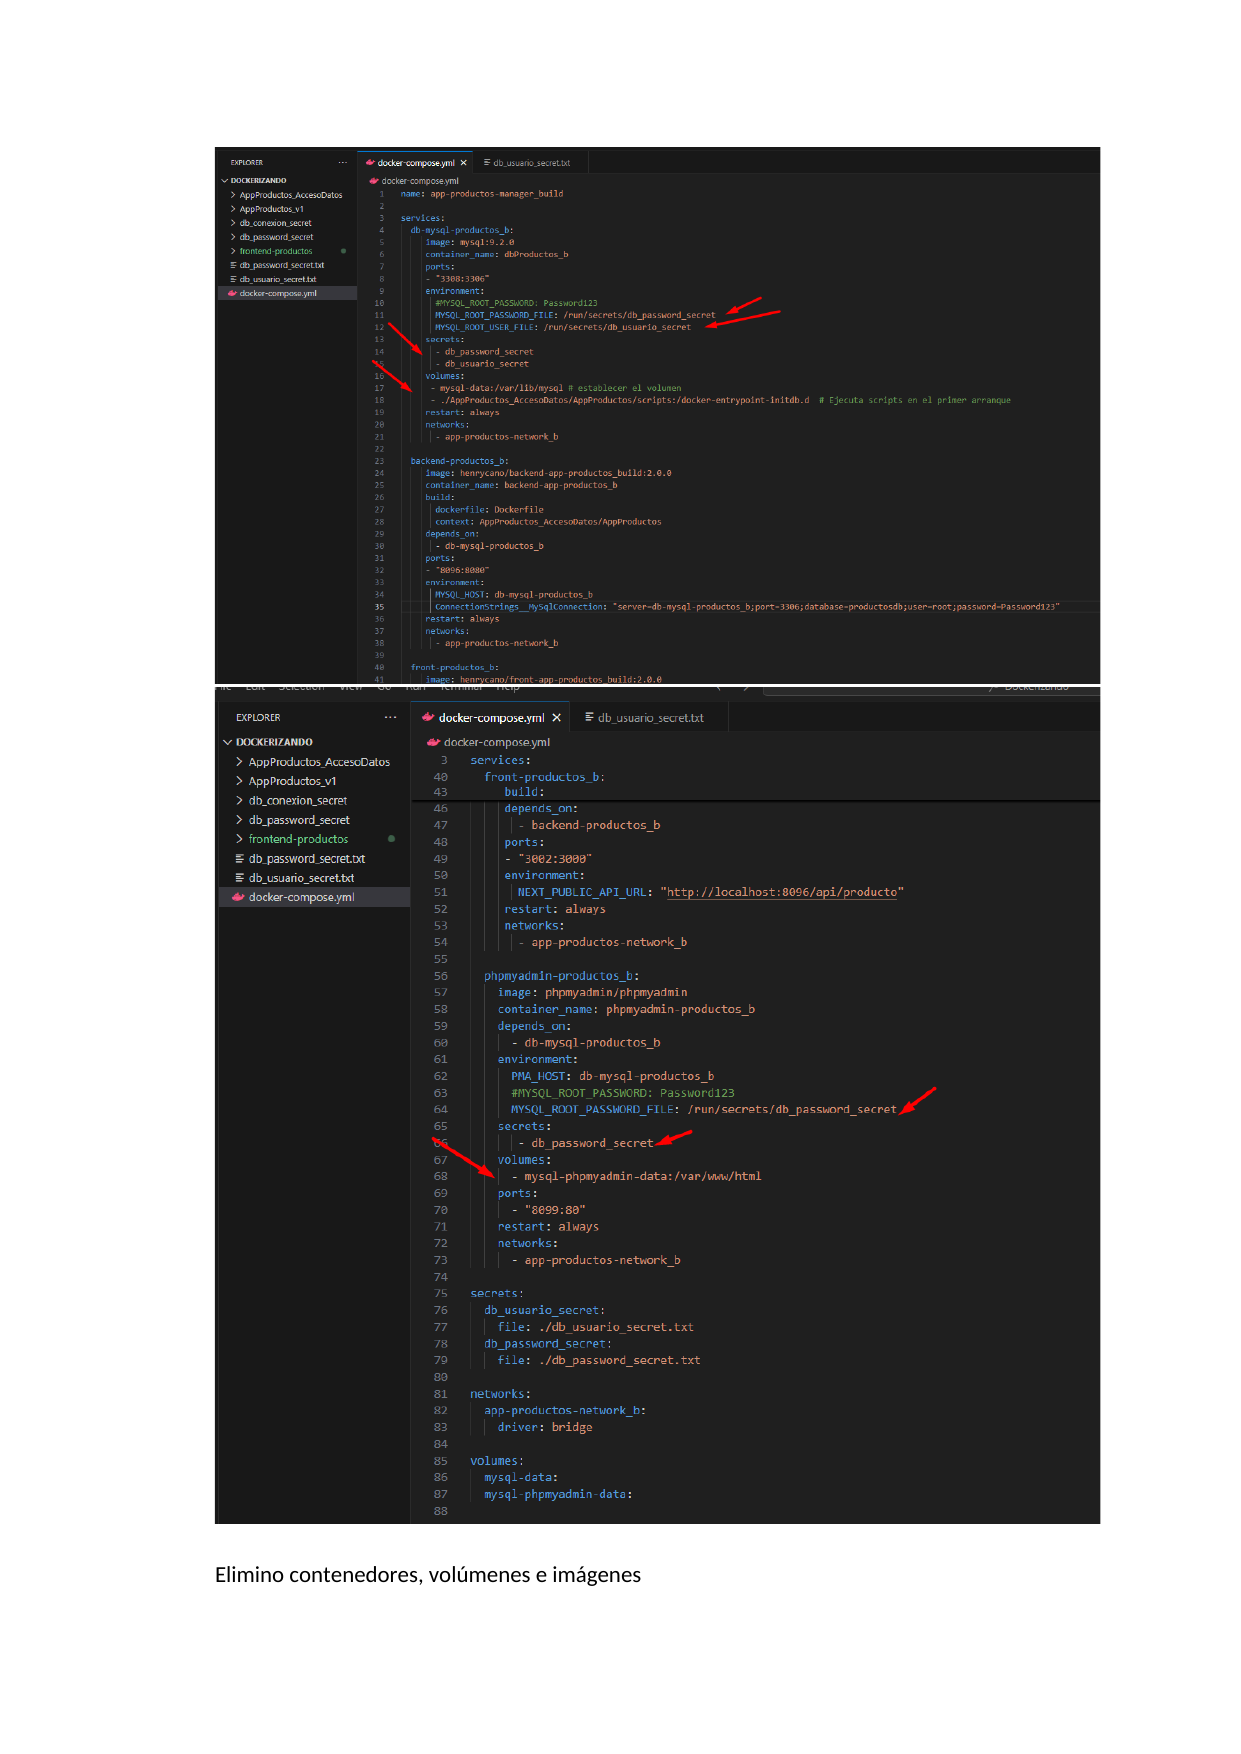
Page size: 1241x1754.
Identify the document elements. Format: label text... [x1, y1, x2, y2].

list Elimino contenedores, volúmenes e imágenes [215, 1560, 1063, 1588]
picture [214, 687, 1101, 1524]
picture [214, 147, 1101, 684]
